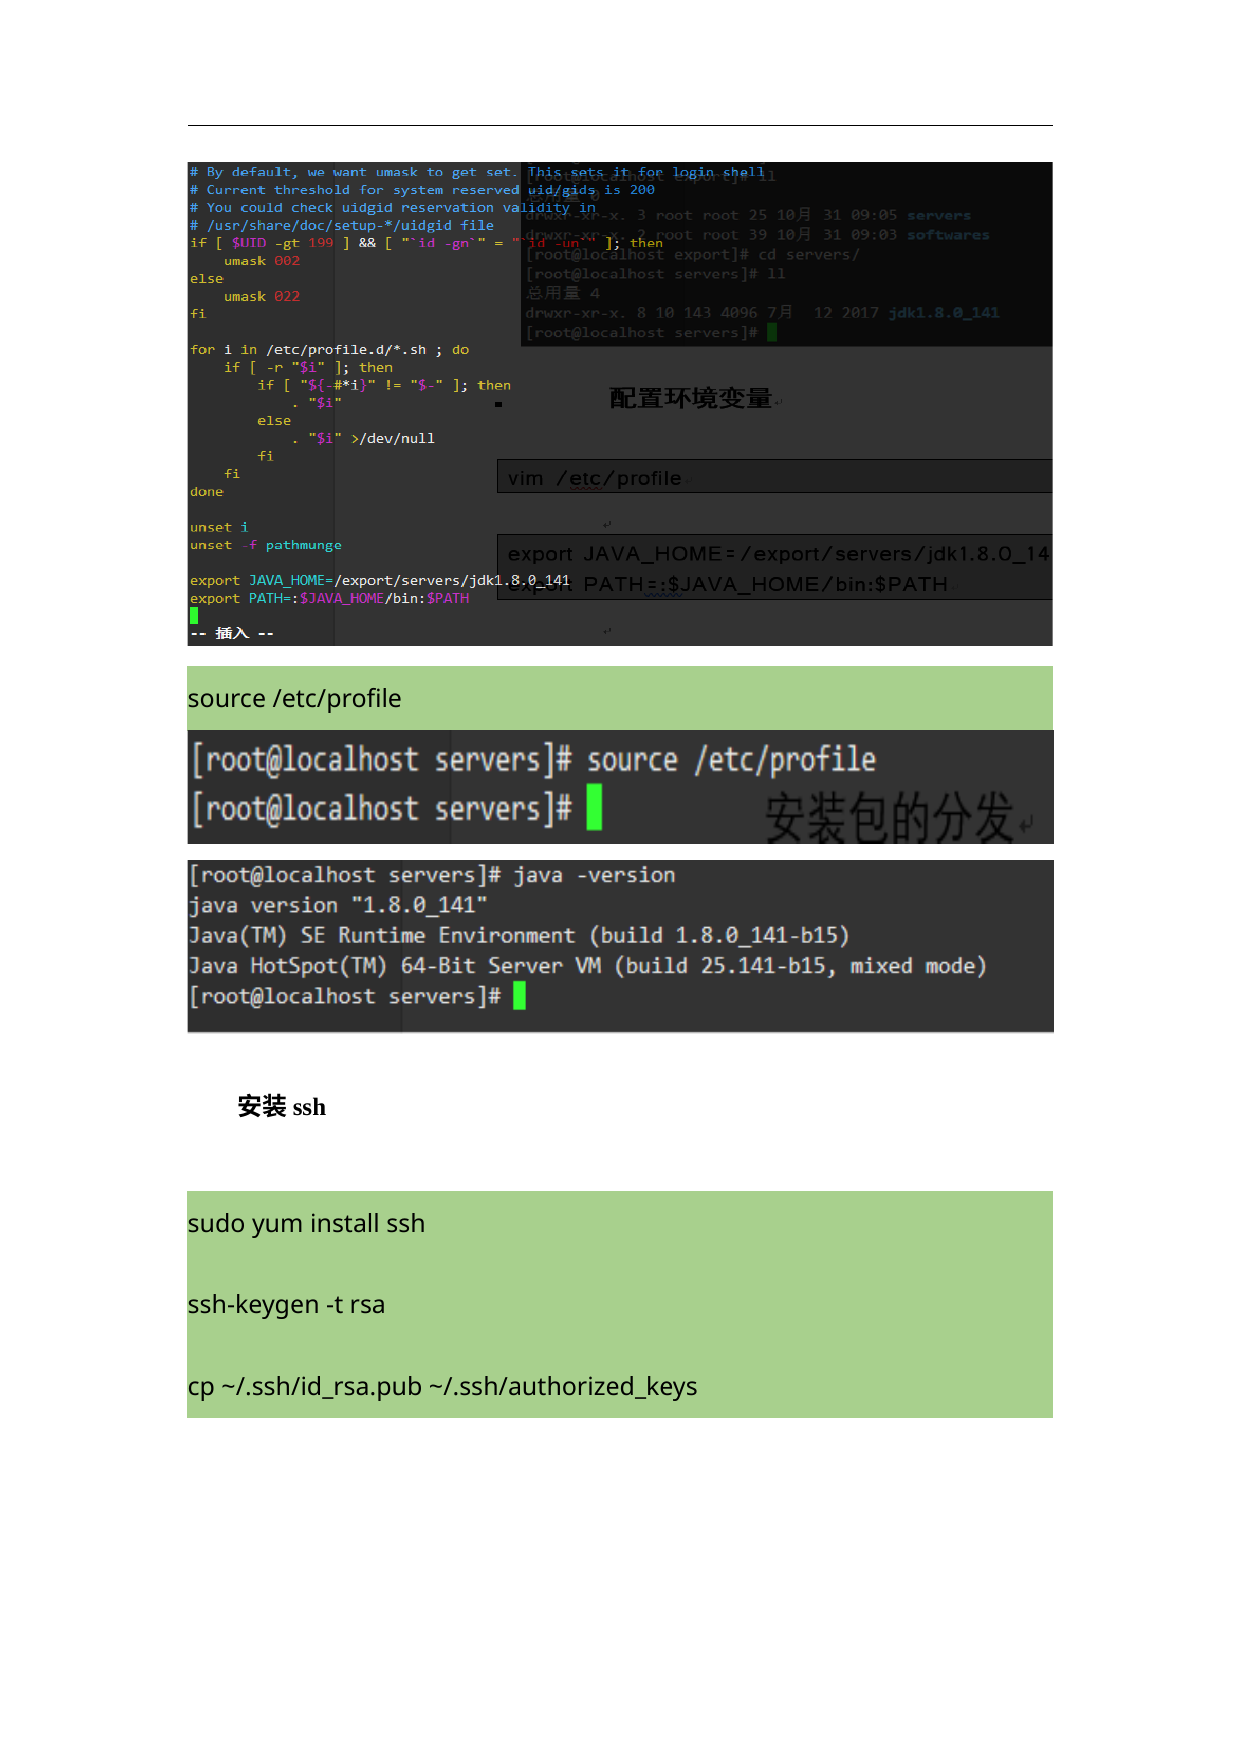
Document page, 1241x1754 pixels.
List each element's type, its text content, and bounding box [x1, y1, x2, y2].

text sudo yum install ssh [187, 1191, 1053, 1256]
subtitle 安装ssh [187, 1072, 1053, 1137]
text ssh-keygen -t rsa [187, 1272, 1053, 1337]
picture [187, 162, 1053, 646]
text source /etc/profile [187, 666, 1053, 730]
text cp ~/.ssh/id_rsa.pub ~/.ssh/authorized_keys [187, 1353, 1053, 1418]
picture [187, 860, 1054, 1034]
picture [187, 730, 1054, 844]
